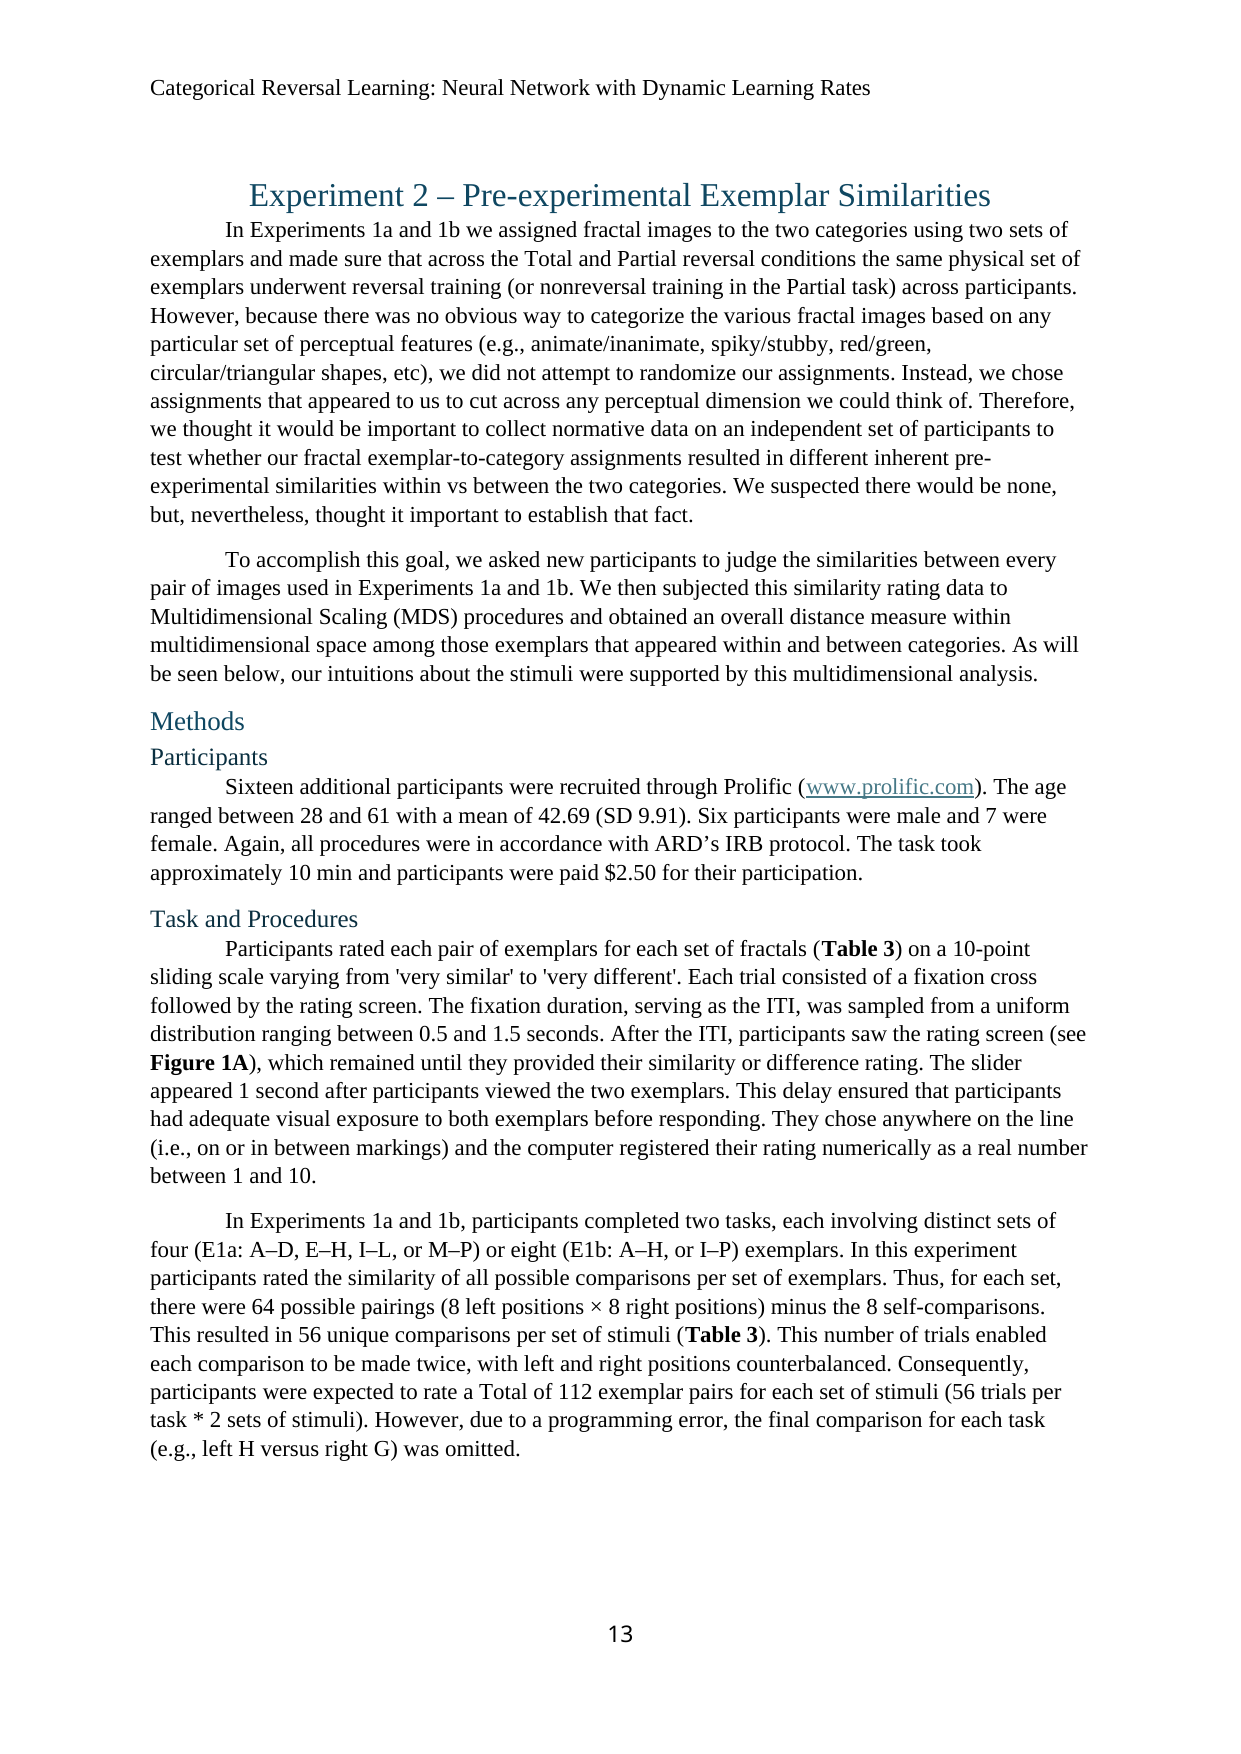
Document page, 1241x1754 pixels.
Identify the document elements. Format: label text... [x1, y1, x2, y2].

subtitle Methods [150, 705, 1090, 736]
text Sixteen additional participants were recruited through Prolific (www.prolific.com). The age ranged between 28 and 61 with a mean of 42.69 (SD 9.91). Six participants were male and 7 were female. Again, all procedures were in accordance with ARD’s IRB protocol. The task took approximately 10 min and participants were paid $2.50 for their participation. [150, 773, 1090, 885]
subtitle Task and Procedures [150, 904, 1090, 933]
text In Experiments 1a and 1b, participants completed two tasks, each involving distinct sets of four (E1a: A–D, E–H, I–L, or M–P) or eight (E1b: A–H, or I–P) exemplars. In this experiment participants rated the similarity of all possible comparisons per set of exemplars. Thus, for each set, there were 64 possible pairings (8 left positions × 8 right positions) minus the 8 self-comparisons. This resulted in 56 unique comparisons per set of stimuli (Table 3). This number of trials enabled each comparison to be made twice, with left and right positions counterbalanced. Consequently, participants were expected to rate a Total of 112 exemplar pairs for each set of stimuli (56 trials per task * 2 sets of stimuli). However, due to a programming error, the final comparison for each task (e.g., left H versus right G) was omitted. [150, 1207, 1090, 1461]
text Participants rated each pair of exemplars for each set of fractals (Table 3) on a 10-point sliding scale varying from 'very similar' to 'very different'. Each trial consisted of a fixation cross followed by the rating screen. The fixation duration, serving as the ITI, was sampled from a uniform distribution ranging between 0.5 and 1.5 seconds. After the ITI, participants saw the rating screen (see Figure 1A), which remained until they provided their similarity or difference rating. The slider appeared 1 second after participants viewed the two exemplars. This delay ensured that participants had adequate visual exposure to both exemplars before responding. They chose anywhere on the line (i.e., on or in between markings) and the computer registered their rating numerically as a real number between 1 and 10. [150, 935, 1090, 1189]
text To accomplish this goal, we asked new participants to judge the similarities between every pair of images used in Experiments 1a and 1b. We then subjected this similarity rating data to Multidimensional Scaling (MDS) procedures and obtained an overall distance measure within multidimensional space among those exemplars that appeared within and between categories. As will be seen below, our intuitions about the stimuli were supported by this multidimensional analysis. [150, 546, 1090, 686]
subtitle Participants [150, 742, 1090, 771]
text In Experiments 1a and 1b we assigned fractal images to the two categories using two sets of exemplars and made sure that across the Total and Partial reversal conditions the same physical set of exemplars underwent reversal training (or nonreversal training in the Partial task) across participants. However, because there was no obvious way to categorize the various fractal images based on any particular set of perceptual features (e.g., animate/inanimate, spiky/stubby, red/green, circular/triangular shapes, etc), we did not attempt to randomize our assignments. Instead, we chose assignments that appeared to us to cut across any perceptual dimension we could think of. Therefore, we thought it would be important to collect normative data on an independent set of participants to test whether our fractal exemplar-to-category assignments resulted in different inherent pre-experimental similarities within vs between the two categories. We suspected there would be none, but, nevertheless, thought it important to establish that fact. [150, 216, 1090, 527]
subtitle Experiment 2 – Pre-experimental Exemplar Similarities [150, 175, 1090, 213]
